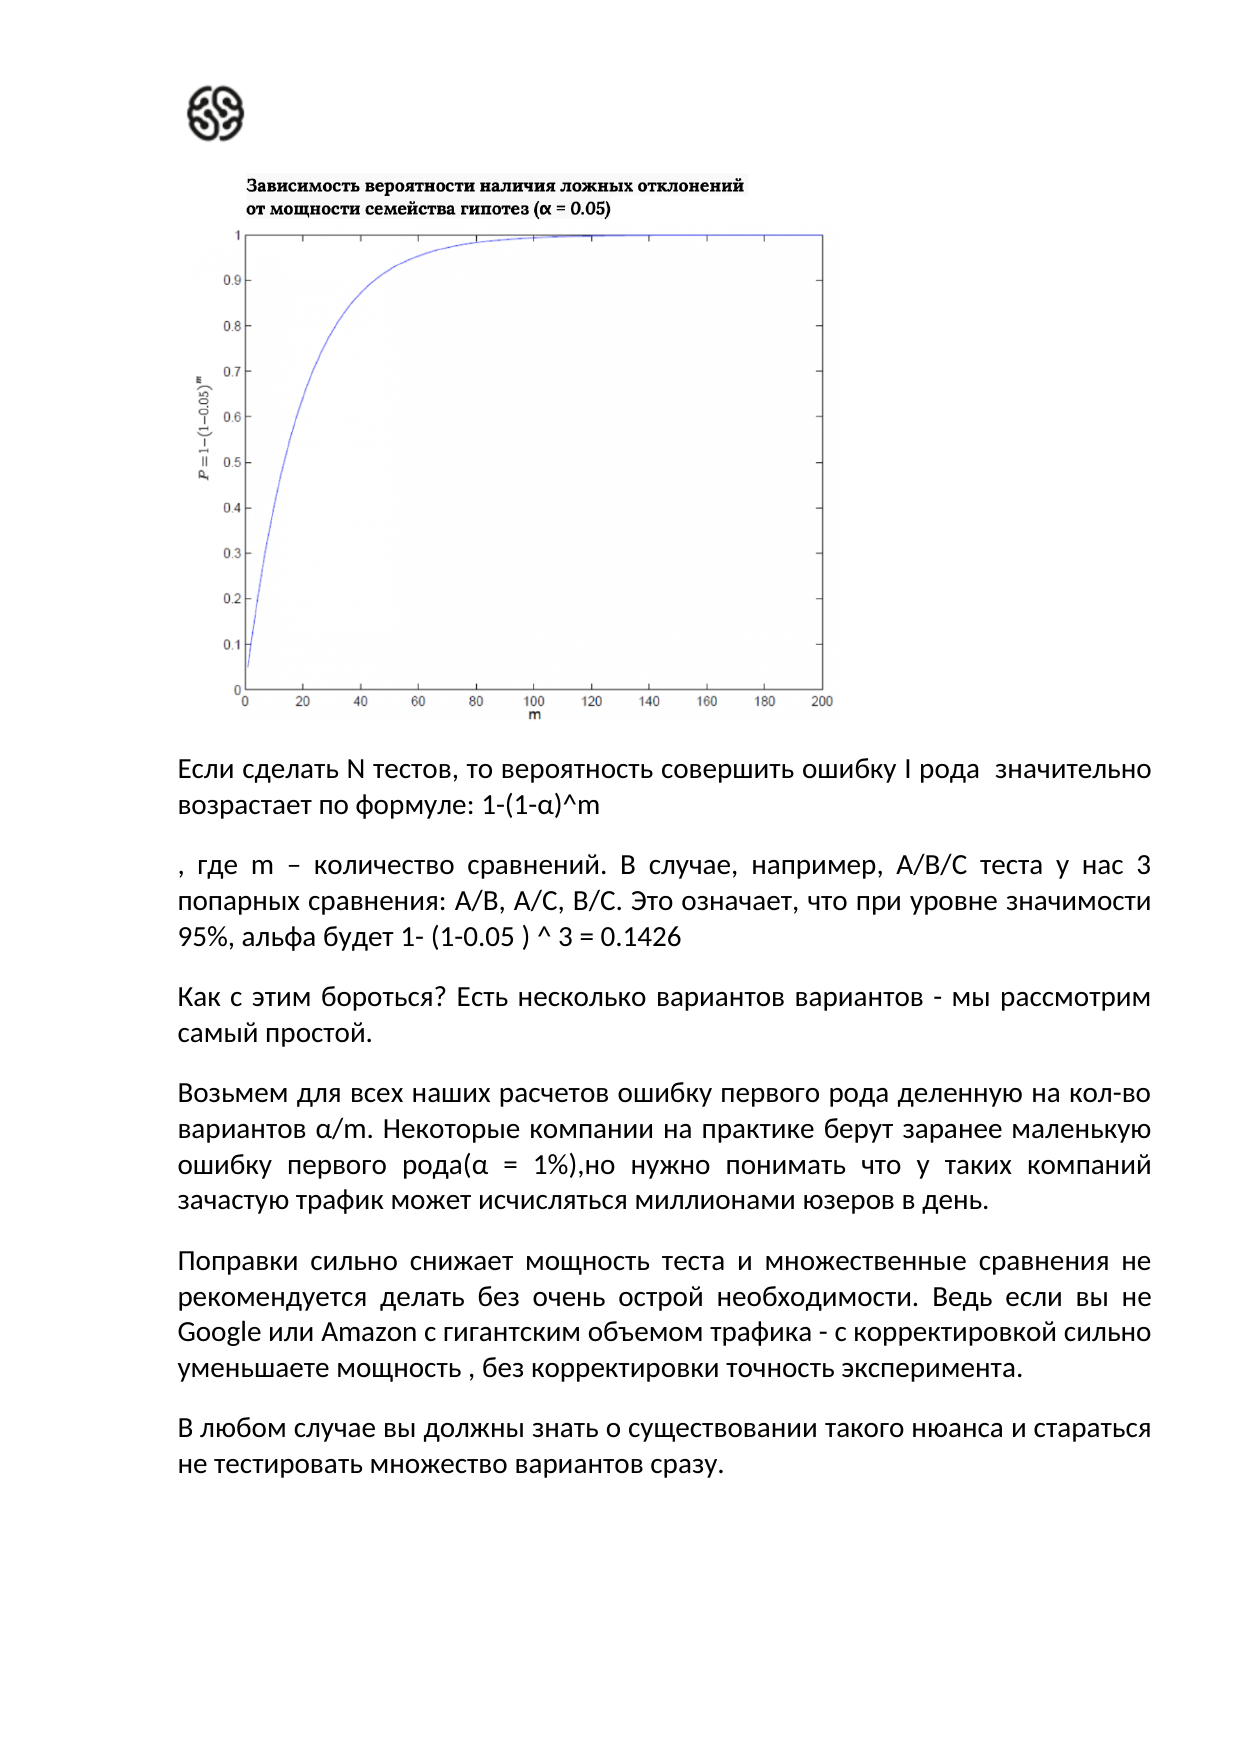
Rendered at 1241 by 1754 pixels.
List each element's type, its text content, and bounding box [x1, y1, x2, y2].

text Если сделать N тестов, то вероятность совершить ошибку I рода значительно возрастает по формуле: 1-(1-α)^m [177, 750, 1152, 821]
text , где m – количество сравнений. В случае, например, A/B/C теста у нас 3 попарных сравнения: A/B, A/C, B/C. Это означает, что при уровне значимости 95%, альфа будет 1- (1-0.05 ) ^ 3 = 0.1426 [177, 846, 1152, 953]
text Поправки сильно снижает мощность теста и множественные сравнения не рекомендуется делать без очень острой необходимости. Ведь если вы не Google или Amazon с гигантским объемом трафика - c корректировкой сильно уменьшаете мощность , без корректировки точность эксперимента. [177, 1242, 1152, 1384]
picture [177, 73, 841, 726]
text Возьмем для всех наших расчетов ошибку первого рода деленную на кол-во вариантов α/m. Некоторые компании на практике берут заранее маленькую ошибку первого рода(α = 1%),но нужно понимать что у таких компаний зачастую трафик может исчисляться миллионами юзеров в день. [177, 1074, 1152, 1217]
text Как с этим бороться? Есть несколько вариантов вариантов - мы рассмотрим самый простой. [177, 978, 1152, 1049]
text В любом случае вы должны знать о существовании такого нюанса и стараться не тестировать множество вариантов сразу. [177, 1409, 1152, 1481]
